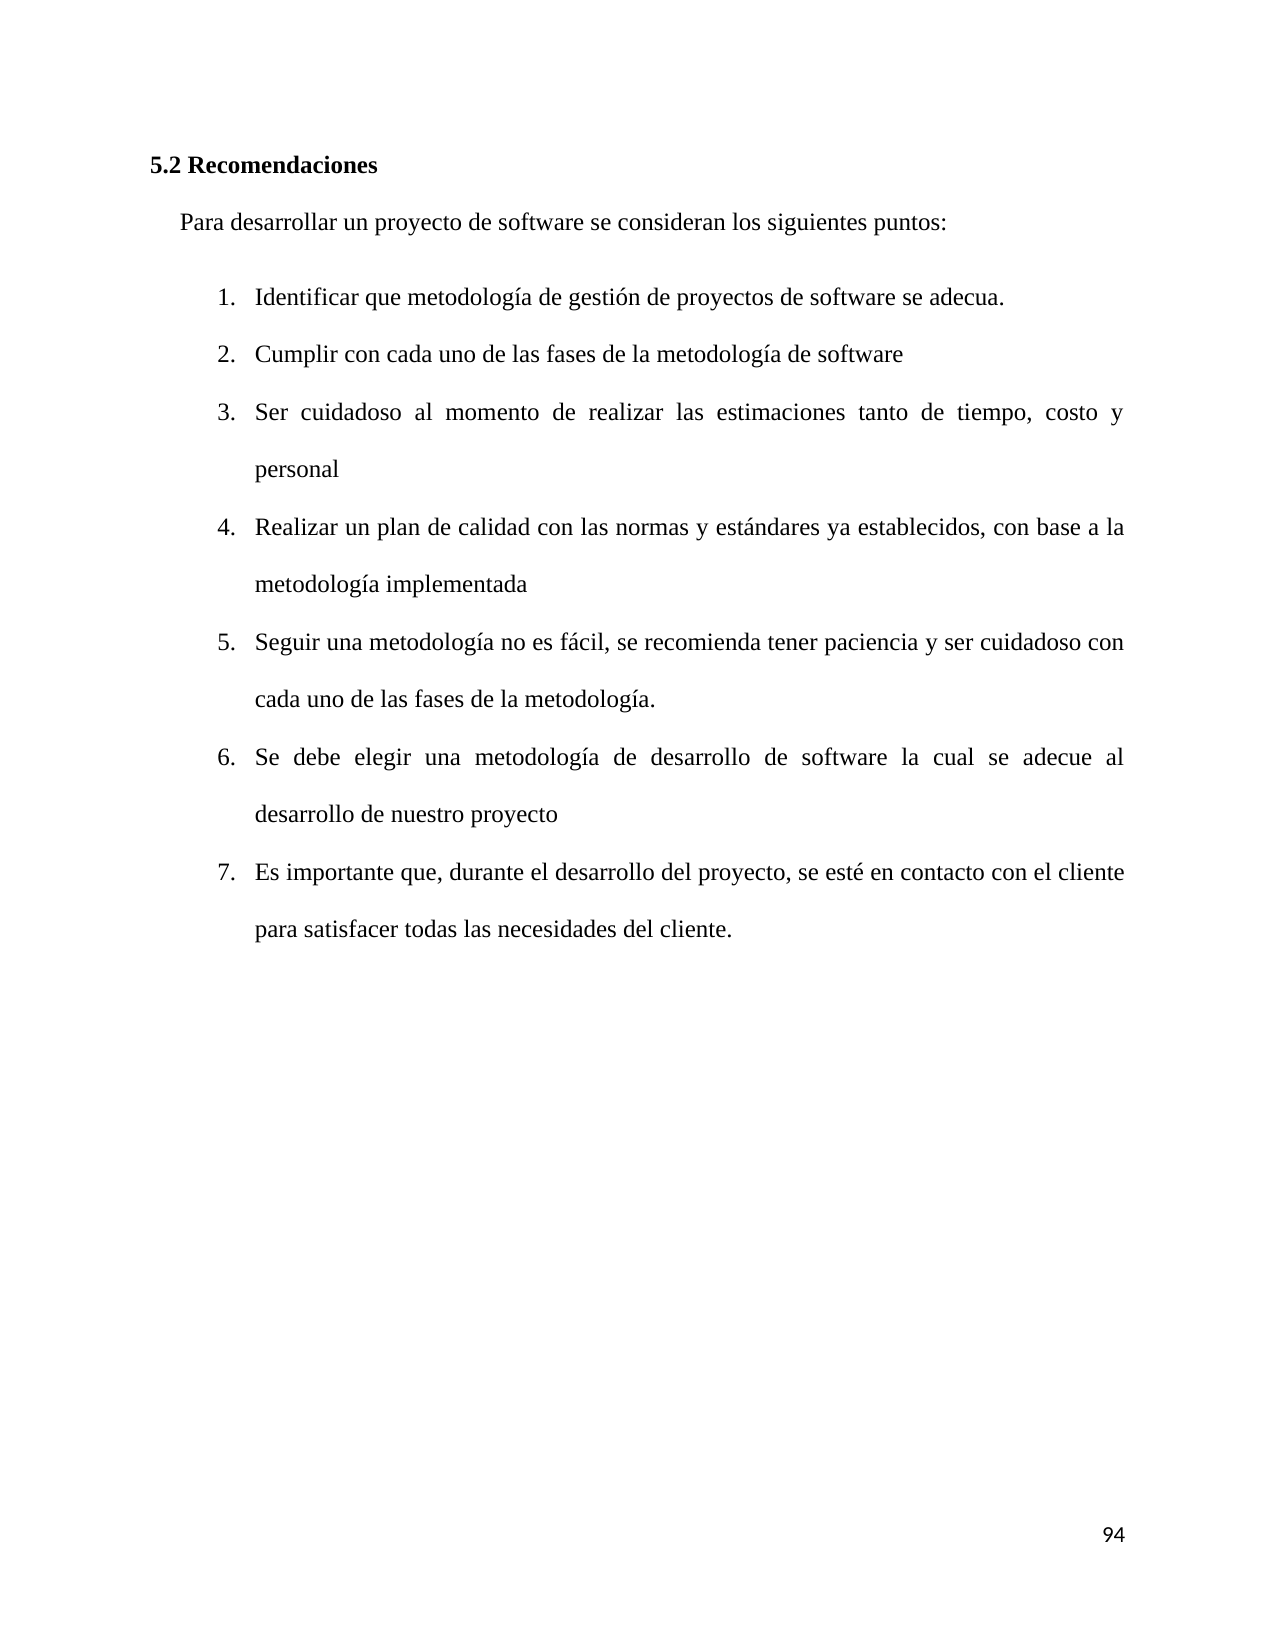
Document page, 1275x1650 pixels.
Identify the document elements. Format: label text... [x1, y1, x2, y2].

subtitle 5.2 Recomendaciones [150, 150, 1125, 179]
list Identificar que metodología de gestión de proyectos de software se adecua. [217, 282, 1125, 310]
list Se debe elegir una metodología de desarrollo de software la cual se adecue al desarrollo de nuestro proyecto [217, 742, 1125, 828]
text Para desarrollar un proyecto de software se consideran los siguientes puntos: [179, 207, 1125, 236]
list Realizar un plan de calidad con las normas y estándares ya establecidos, con base a la metodología implementada [217, 512, 1125, 598]
list Ser cuidadoso al momento de realizar las estimaciones tanto de tiempo, costo y personal [217, 397, 1125, 483]
list Cumplir con cada uno de las fases de la metodología de software [217, 339, 1125, 368]
list Es importante que, durante el desarrollo del proyecto, se esté en contacto con el cliente para satisfacer todas las necesidades del cliente. [217, 857, 1125, 943]
list Seguir una metodología no es fácil, se recomienda tener paciencia y ser cuidadoso con cada uno de las fases de la metodología. [217, 627, 1125, 713]
